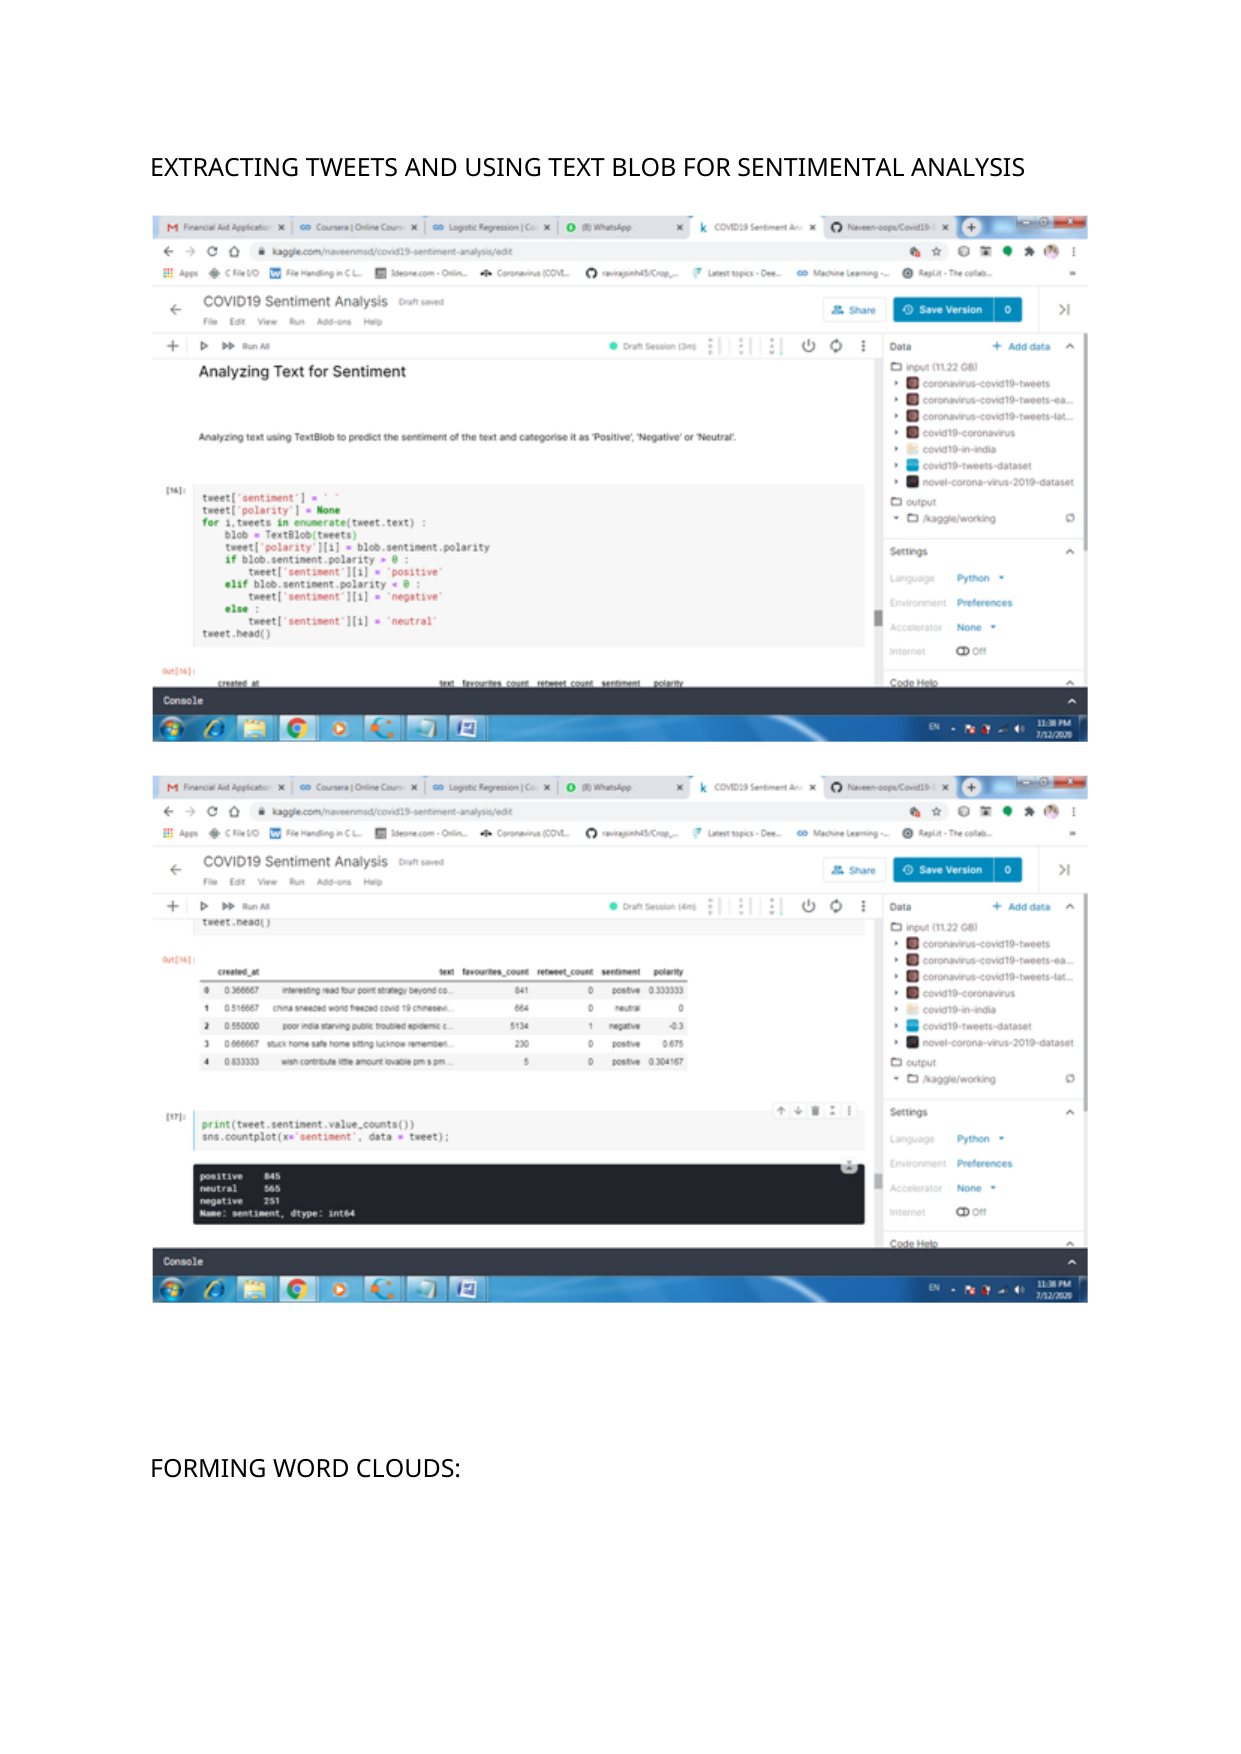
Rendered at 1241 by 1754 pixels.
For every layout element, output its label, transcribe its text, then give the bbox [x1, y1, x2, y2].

text FORMING WORD CLOUDS: [150, 1450, 1090, 1484]
text EXTRACTING TWEETS AND USING TEXT BLOB FOR SENTIMENTAL ANALYSIS [150, 150, 1090, 184]
picture [150, 773, 1091, 1306]
picture [150, 213, 1091, 745]
